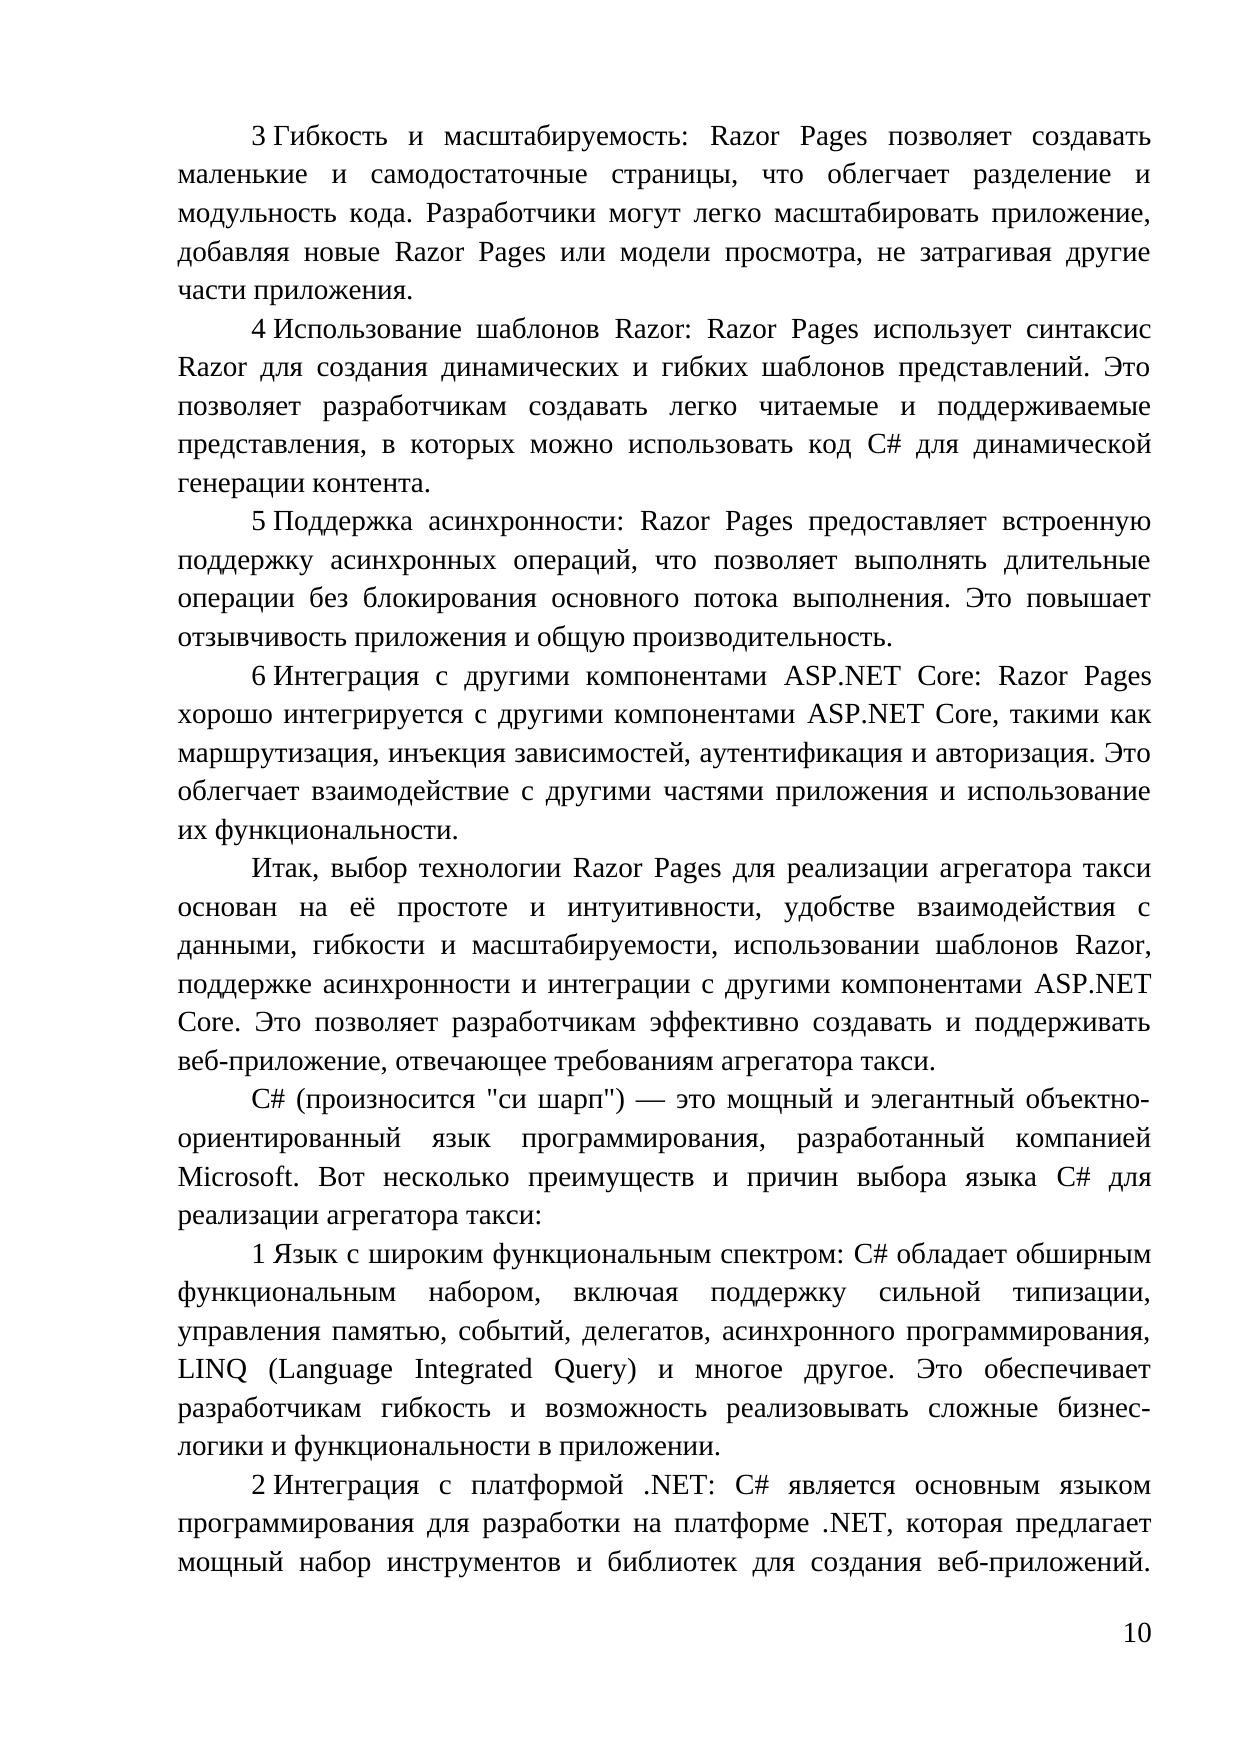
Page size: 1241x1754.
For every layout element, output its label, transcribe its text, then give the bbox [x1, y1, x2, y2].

text C# (произносится "си шарп") — это мощный и элегантный объектно-ориентированный язык программирования, разработанный компанией Microsoft. Вот несколько преимуществ и причин выбора языка C# для реализации агрегатора такси: [177, 1082, 1152, 1231]
list Интеграция с другими компонентами ASP.NET Core: Razor Pages хорошо интегрируется с другими компонентами ASP.NET Core, такими как маршрутизация, инъекция зависимостей, аутентификация и авторизация. Это облегчает взаимодействие с другими частями приложения и использование их функциональности. [177, 658, 1152, 845]
text Итак, выбор технологии Razor Pages для реализации агрегатора такси основан на её простоте и интуитивности, удобстве взаимодействия с данными, гибкости и масштабируемости, использовании шаблонов Razor, поддержке асинхронности и интеграции с другими компонентами ASP.NET Core. Это позволяет разработчикам эффективно создавать и поддерживать веб-приложение, отвечающее требованиям агрегатора такси. [177, 850, 1152, 1077]
list Язык с широким функциональным спектром: C# обладает обширным функциональным набором, включая поддержку сильной типизации, управления памятью, событий, делегатов, асинхронного программирования, LINQ (Language Integrated Query) и многое другое. Это обеспечивает разработчикам гибкость и возможность реализовывать сложные бизнес-логики и функциональности в приложении. [177, 1236, 1152, 1462]
list Гибкость и масштабируемость: Razor Pages позволяет создавать маленькие и самодостаточные страницы, что облегчает разделение и модульность кода. Разработчики могут легко масштабировать приложение, добавляя новые Razor Pages или модели просмотра, не затрагивая другие части приложения. [177, 118, 1152, 306]
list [177, 1467, 1152, 1578]
list Поддержка асинхронности: Razor Pages предоставляет встроенную поддержку асинхронных операций, что позволяет выполнять длительные операции без блокирования основного потока выполнения. Это повышает отзывчивость приложения и общую производительность. [177, 503, 1152, 653]
list Использование шаблонов Razor: Razor Pages использует синтаксис Razor для создания динамических и гибких шаблонов представлений. Это позволяет разработчикам создавать легко читаемые и поддерживаемые представления, в которых можно использовать код C# для динамической генерации контента. [177, 311, 1152, 498]
